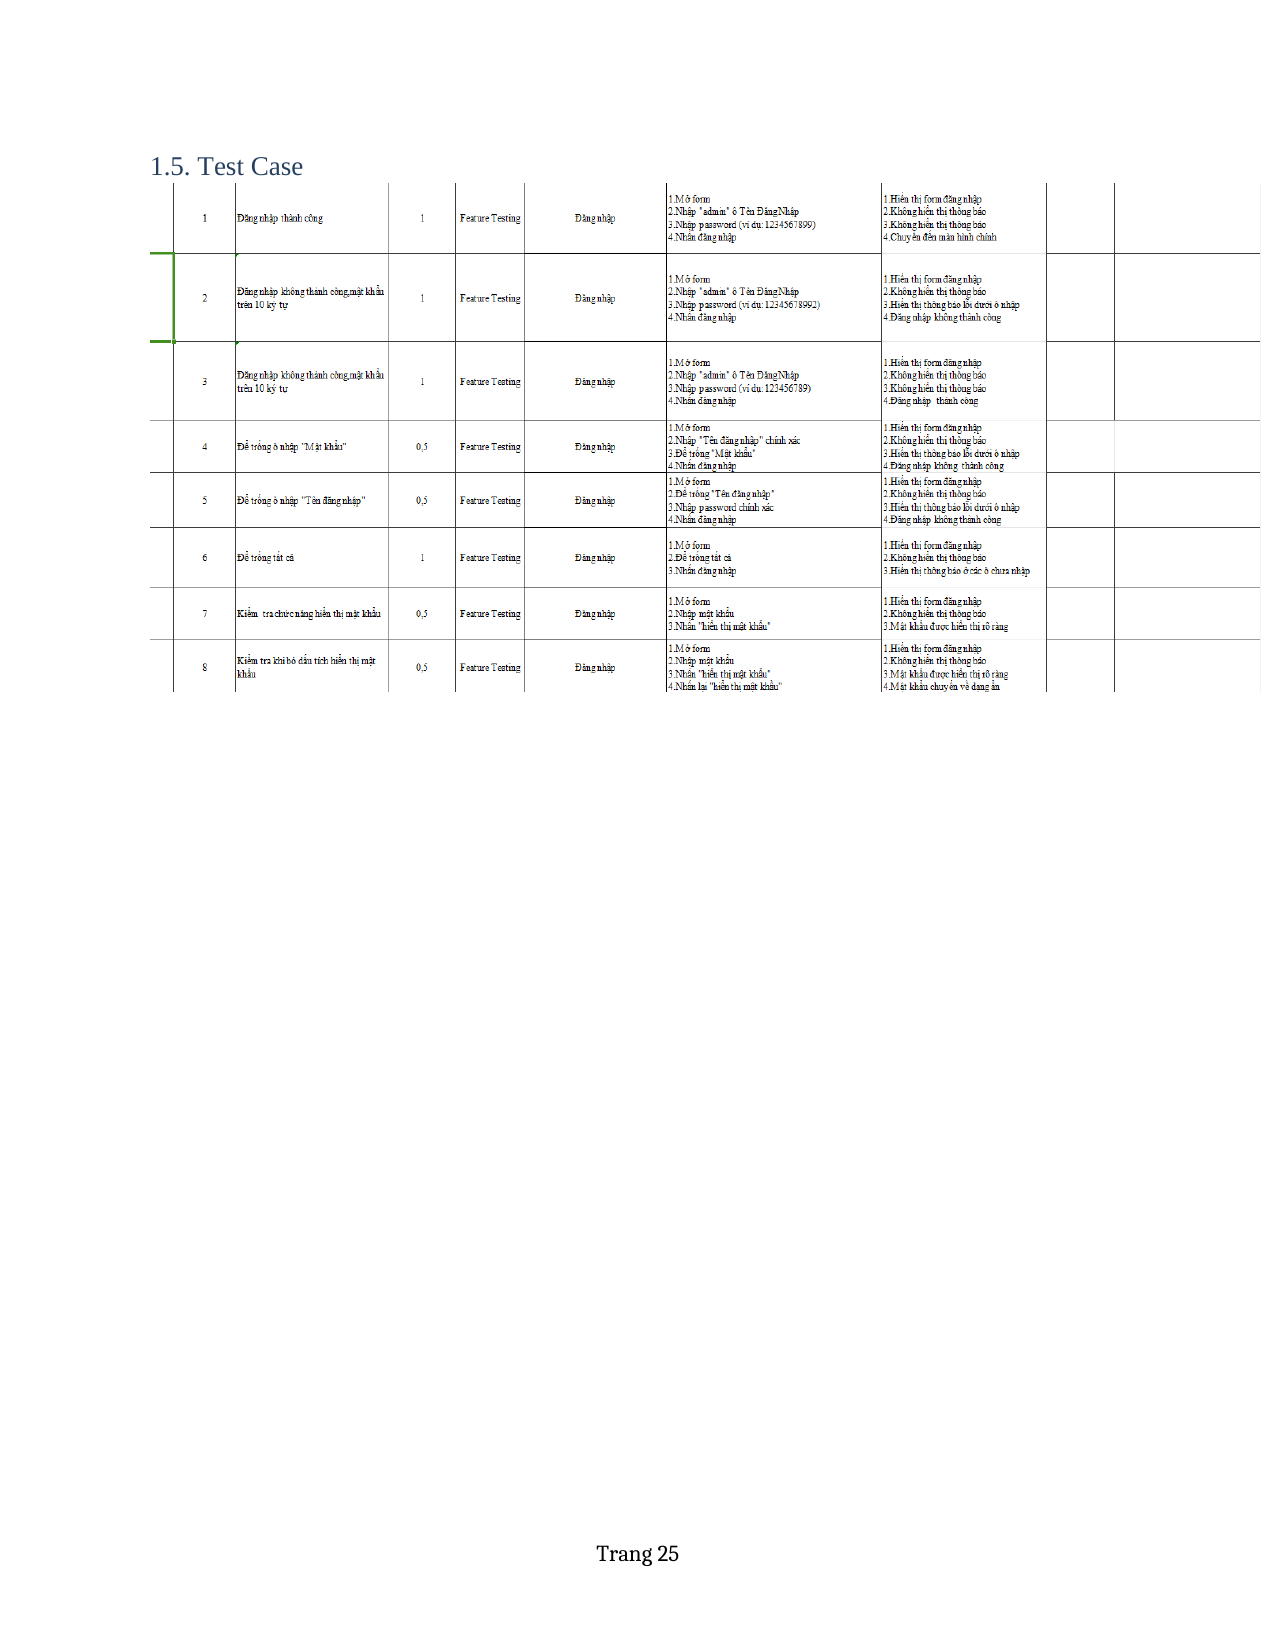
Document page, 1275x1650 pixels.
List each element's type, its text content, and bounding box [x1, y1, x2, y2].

picture [150, 183, 1261, 692]
subtitle 1.5. Test Case [150, 150, 1125, 181]
